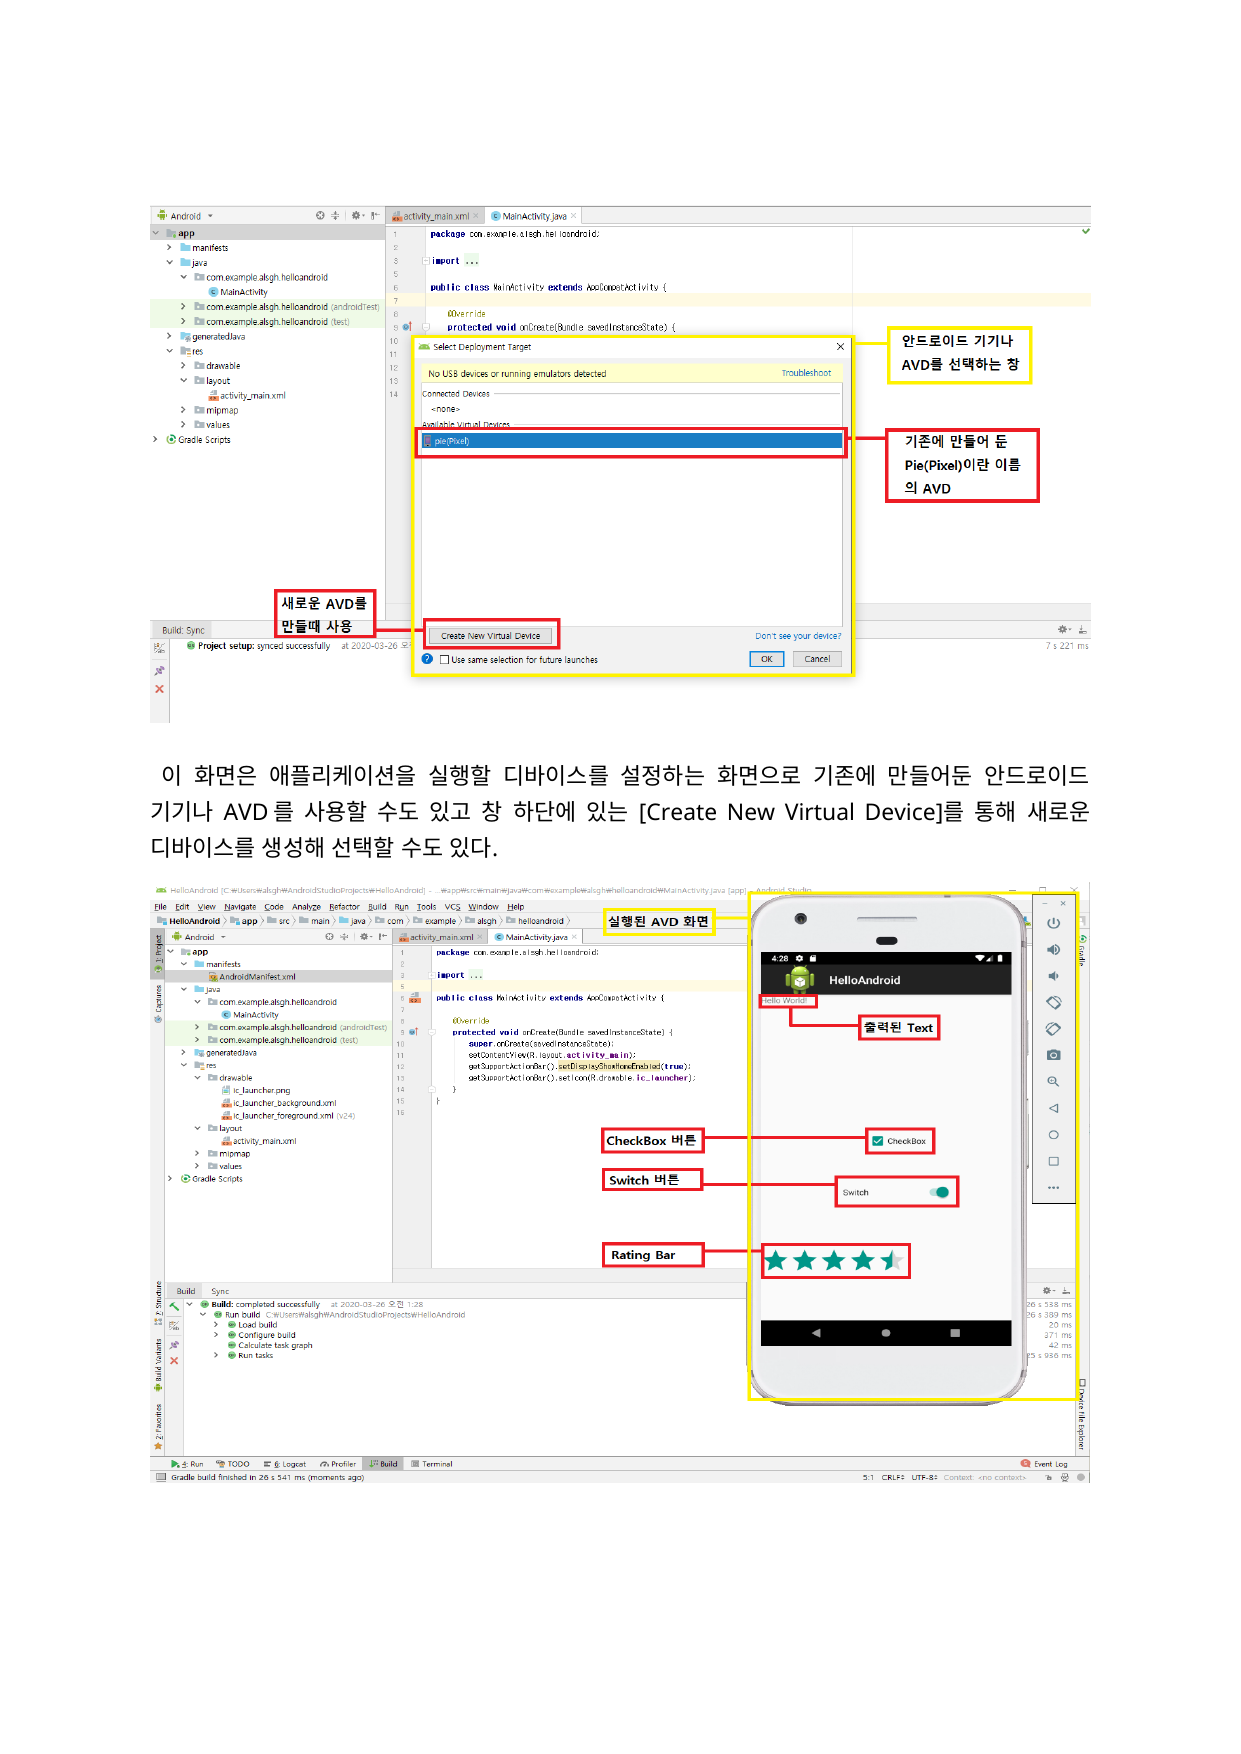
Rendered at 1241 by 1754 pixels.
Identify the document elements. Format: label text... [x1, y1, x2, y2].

picture [150, 205, 1091, 723]
text 이 화면은 애플리케이션을 실행할 디바이스를 설정하는 화면으로 기존에 만들어둔 안드로이드 기기나 AVD를 사용할 수도 있고 창 하단에 있는 [Create New Virtual Device]를 통해 새로운 디바이스를 생성해 선택할 수도 있다. [150, 758, 1090, 863]
picture [150, 882, 1090, 1483]
